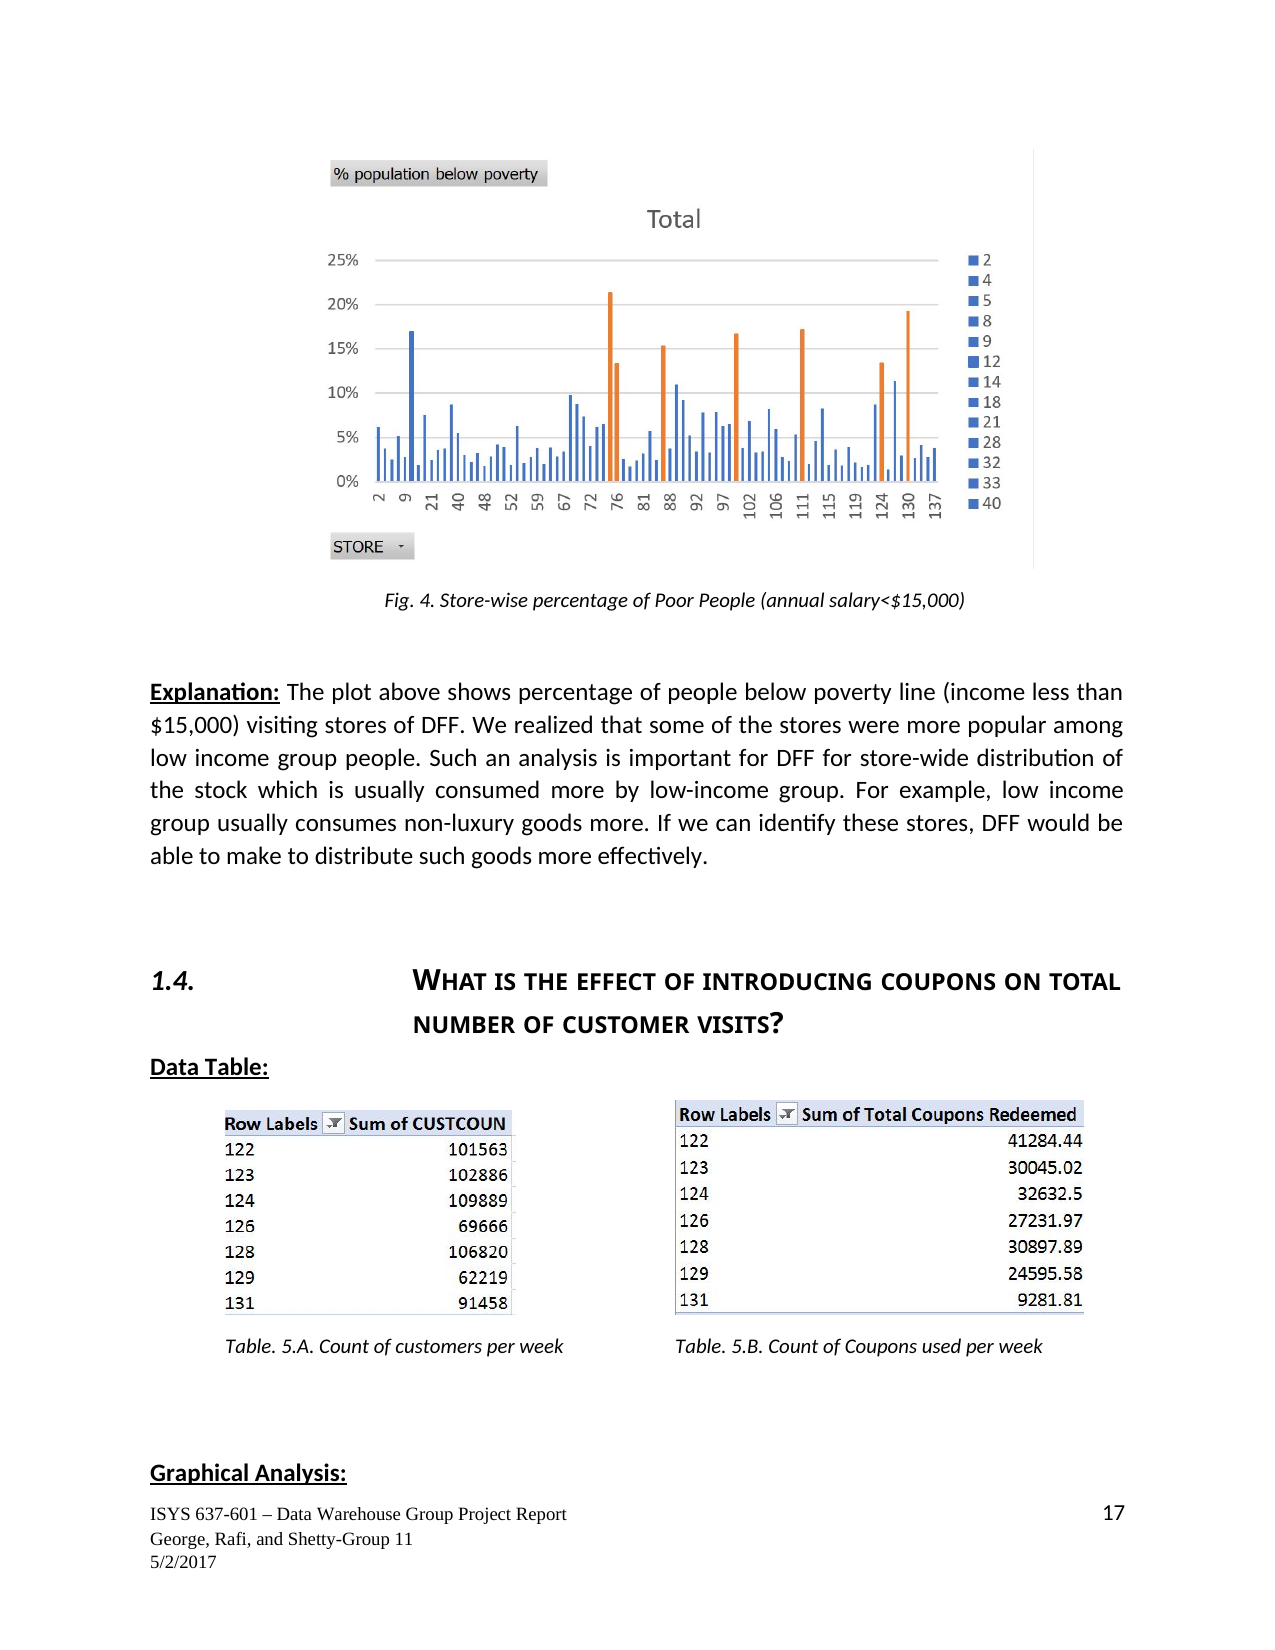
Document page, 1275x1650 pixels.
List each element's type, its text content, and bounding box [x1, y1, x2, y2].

text Fig. 4. Store-wise percentage of Poor People (annual salary<$15,000) [225, 588, 1125, 613]
text Explanation: The plot above shows percentage of people below poverty line (income less than $15,000) visiting stores of DFF. We realized that some of the stores were more popular among low income group people. Such an analysis is important for DFF for store-wide distribution of the stock which is usually consumed more by low-income group. For example, low income group usually consumes non-luxury goods more. If we can identify these stores, DFF would be able to make to distribute such goods more effectively. [150, 676, 1125, 871]
text Graphical Analysis: [150, 1457, 1125, 1488]
picture [316, 149, 1034, 569]
picture [675, 1100, 1084, 1315]
text Table. 5.A. Count of customers per week Table. 5.B. Count of Coupons used per week [150, 1333, 1125, 1389]
picture [225, 1110, 516, 1315]
text Data Table: [150, 1051, 1125, 1081]
subtitle What is the effect of introducing coupons on total number of customer visits? [150, 959, 1125, 1042]
